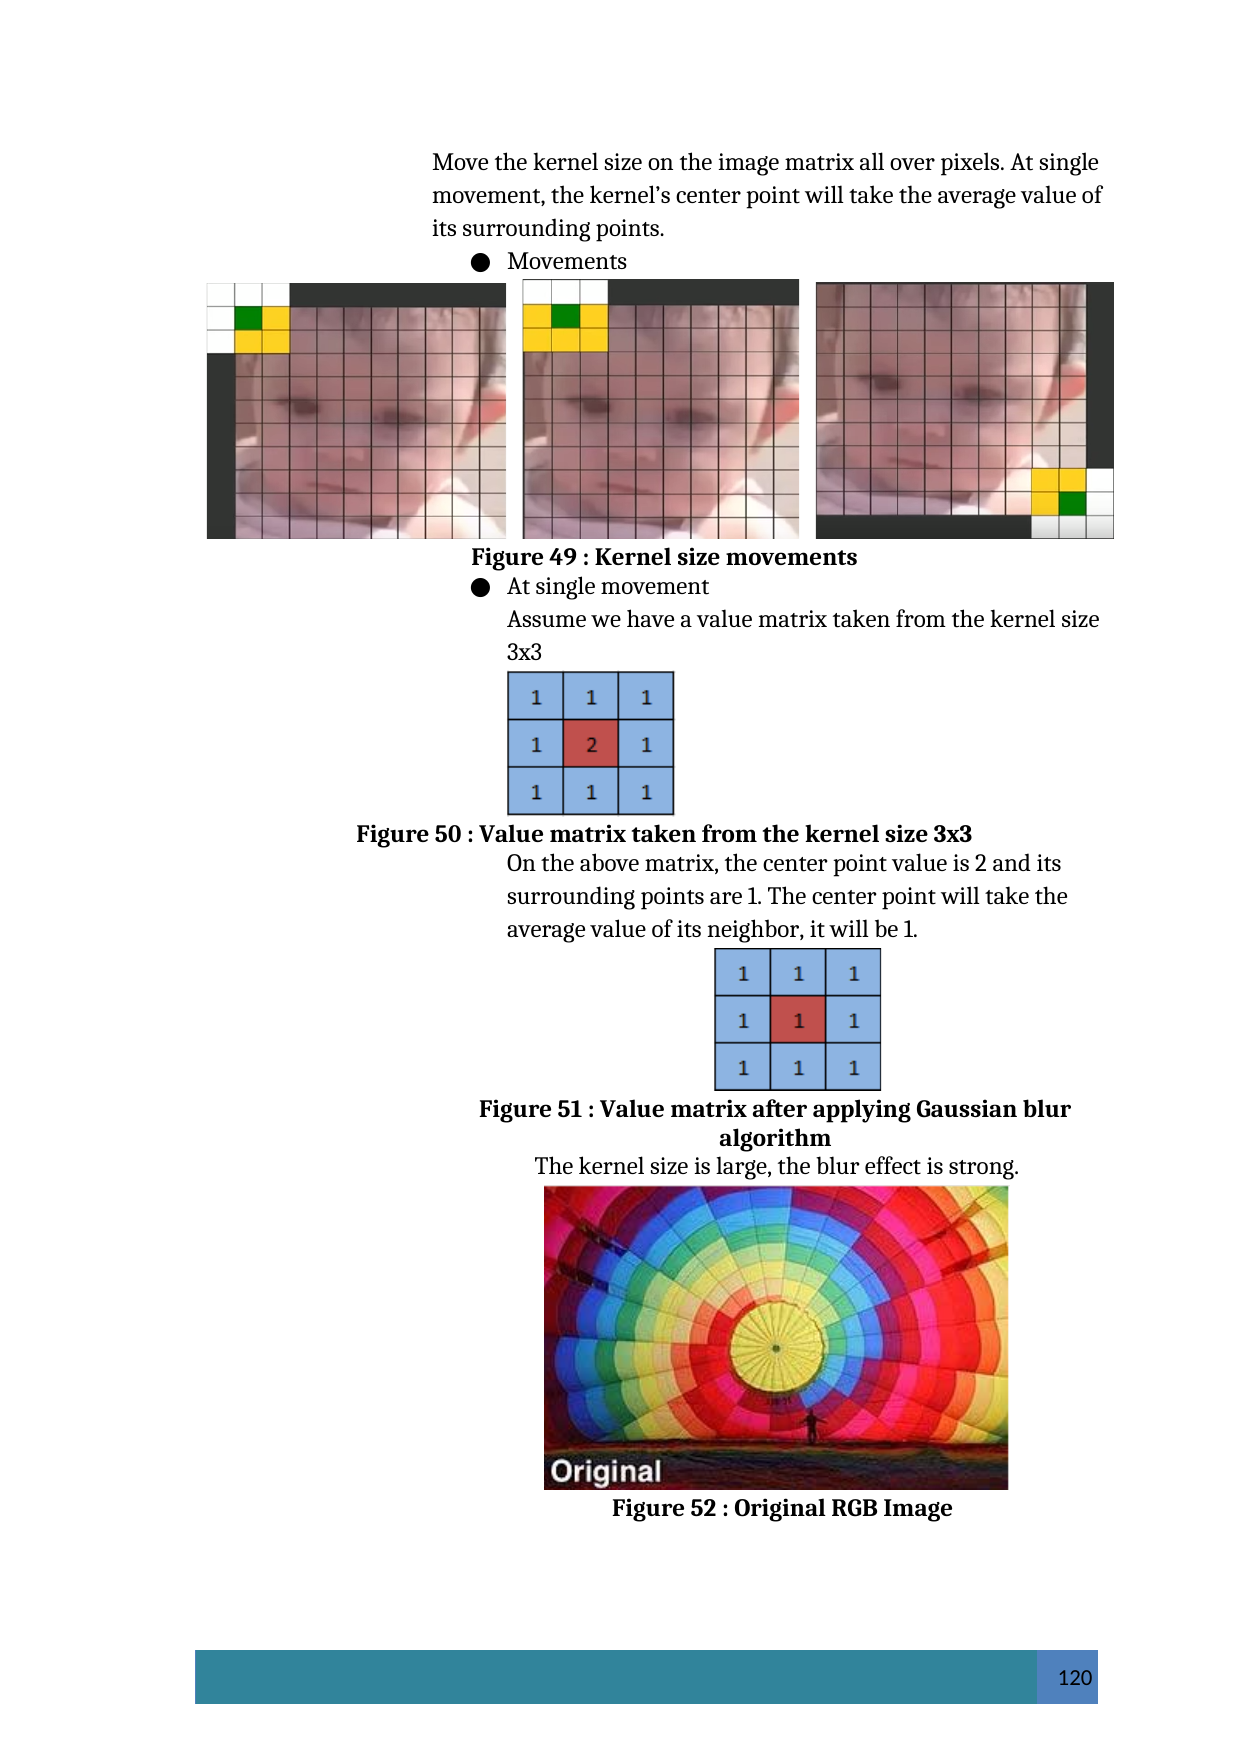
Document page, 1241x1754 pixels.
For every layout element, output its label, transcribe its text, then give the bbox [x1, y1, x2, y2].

text On the above matrix, the center point value is 2 and its surrounding points are 1. The center point will take the average value of its neighbor, it will be 1. [507, 849, 1122, 944]
picture [522, 279, 800, 539]
list At single movement [469, 572, 1122, 600]
list Figure 52 : Original RGB Image [443, 1494, 1122, 1523]
text Move the kernel size on the image matrix all over pixels. At single movement, the kernel’s center point will take the average value of its surrounding points. [432, 148, 1122, 242]
text The kernel size is large, the blur effect is strong. [432, 1152, 1122, 1181]
picture [544, 1185, 1010, 1490]
picture [815, 282, 1114, 539]
picture [206, 283, 507, 539]
picture [713, 948, 882, 1091]
text Assume we have a value matrix taken from the kernel size 3x3 [507, 605, 1122, 666]
list Figure 51 : Value matrix after applying Gaussian blur algorithm [428, 1095, 1122, 1152]
list Movements [469, 247, 1122, 276]
list Figure 50 : Value matrix taken from the kernel size 3x3 [207, 820, 1122, 849]
list Figure 49 : Kernel size movements [207, 543, 1122, 572]
picture [506, 670, 676, 817]
